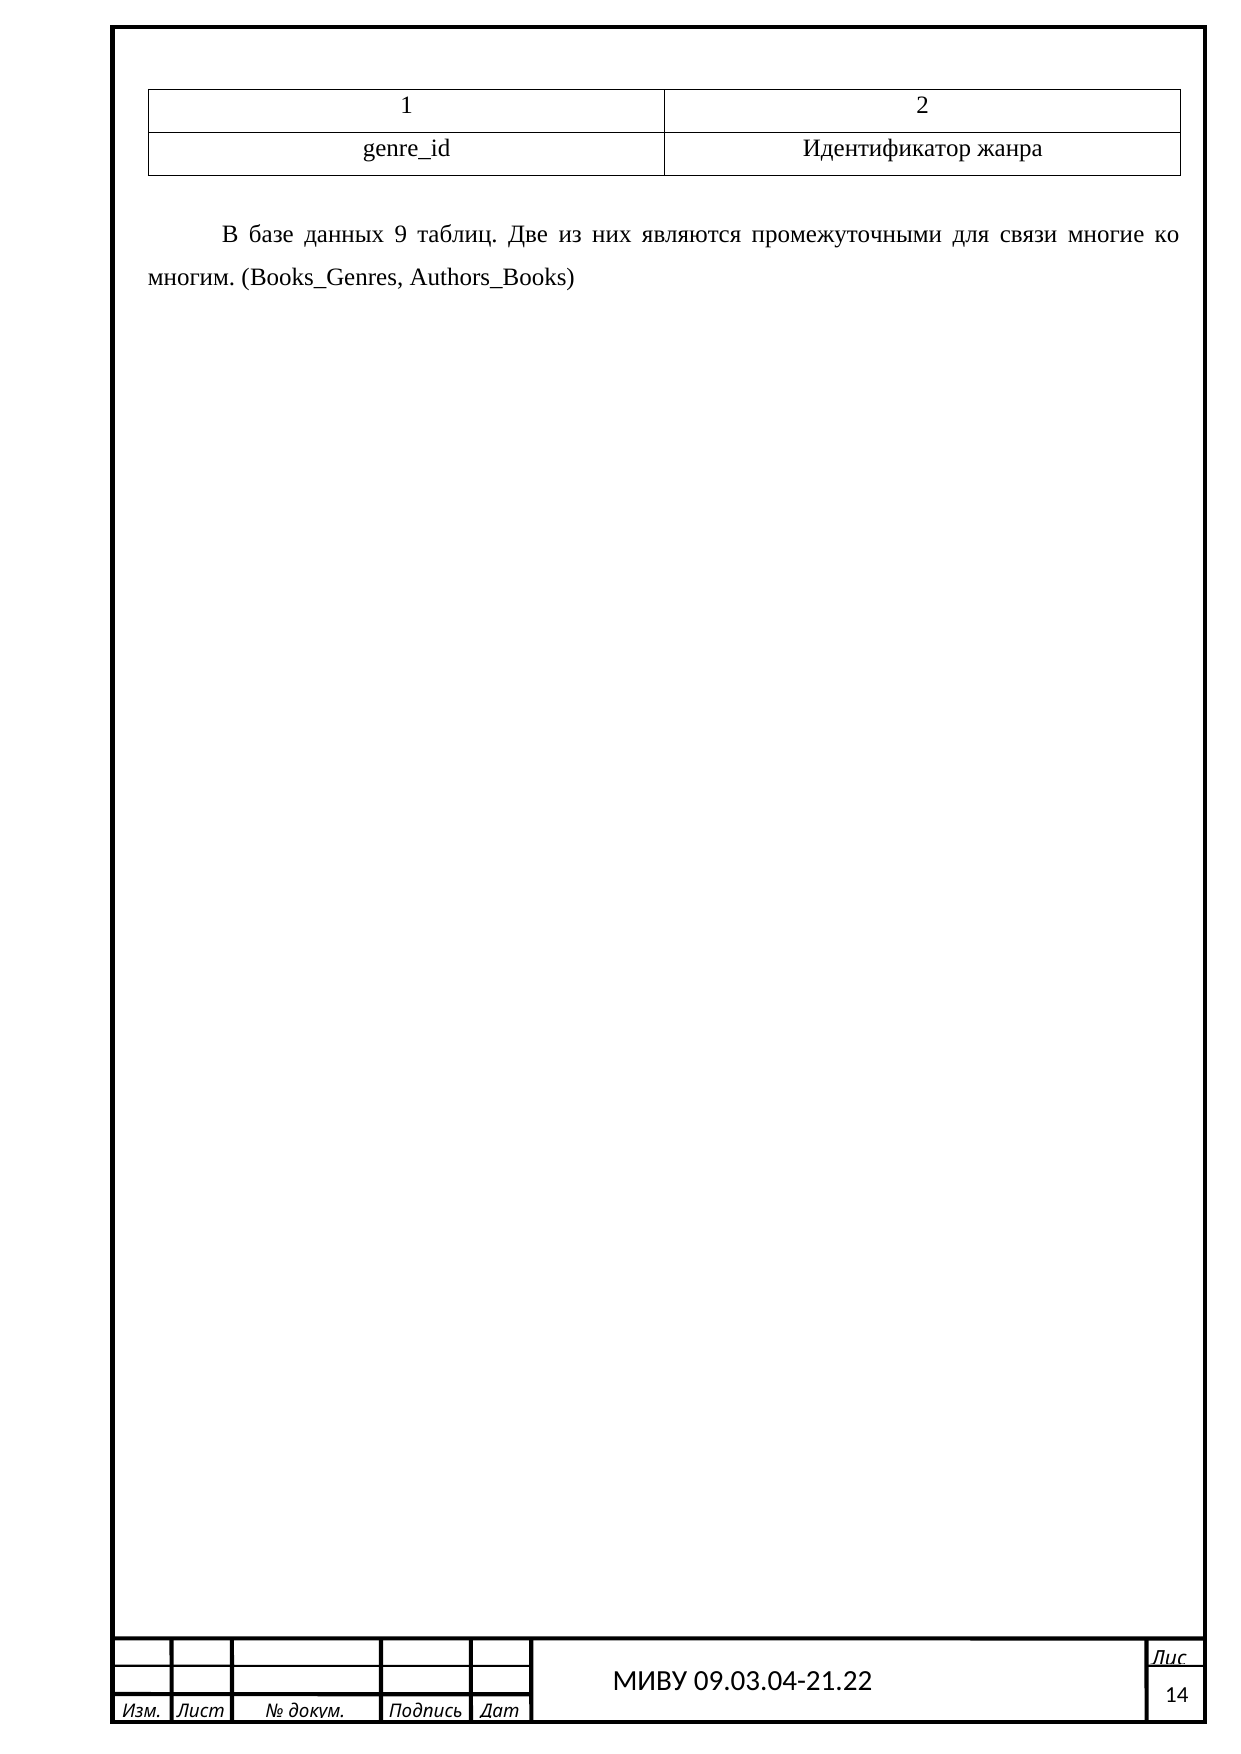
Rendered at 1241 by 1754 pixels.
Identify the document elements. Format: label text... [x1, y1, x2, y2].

table_cell genre_id [149, 133, 664, 174]
table_header 2 [665, 90, 1180, 132]
table_cell Идентификатор жанра [665, 133, 1180, 174]
text В базе данных 9 таблиц. Две из них являются промежуточными для связи многие ко многим. (Books_Genres, Authors_Books) [148, 219, 1181, 291]
table_header 1 [149, 90, 664, 132]
